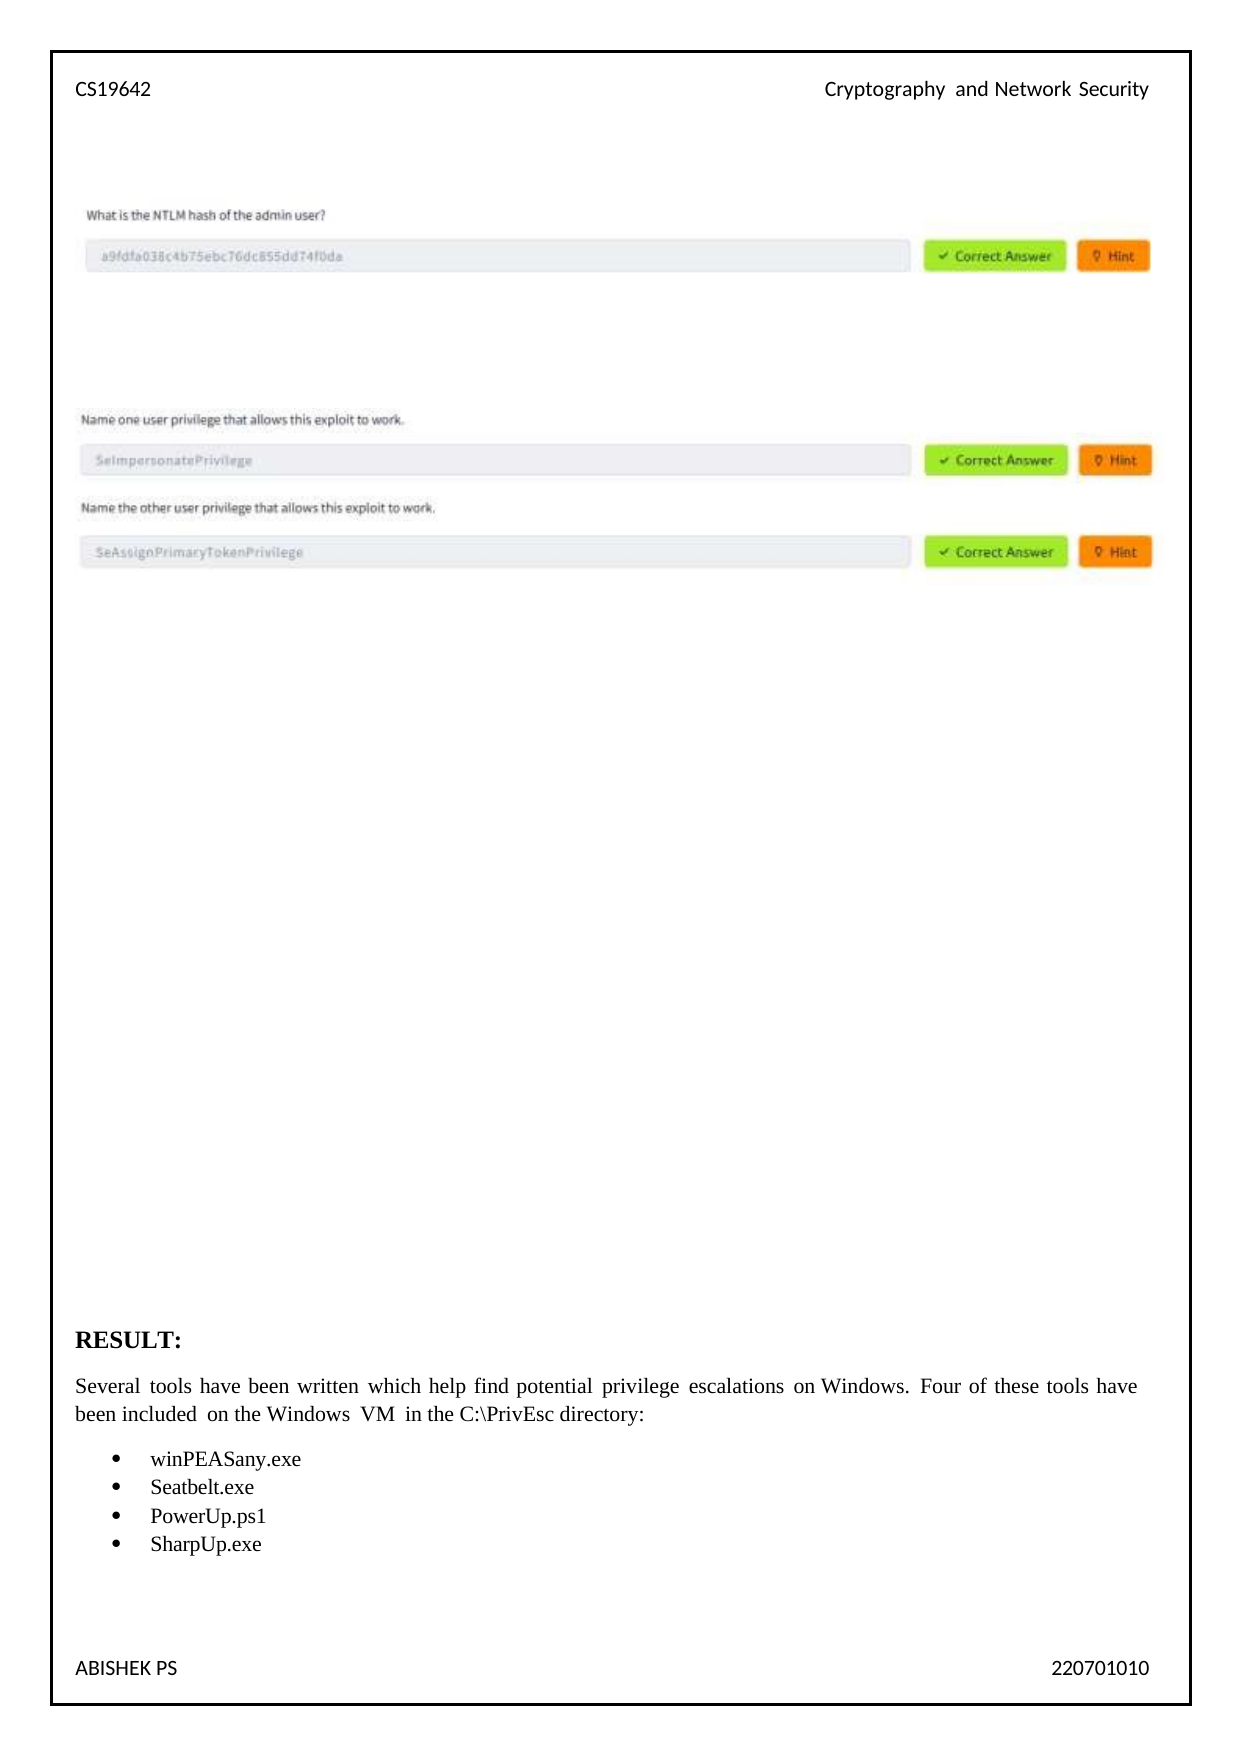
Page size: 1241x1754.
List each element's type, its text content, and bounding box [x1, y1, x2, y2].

list winPEASany.exe [112, 1446, 1166, 1471]
picture [75, 408, 1166, 586]
text RESULT: [75, 1325, 1166, 1354]
list SharpUp.exe [112, 1531, 1166, 1556]
list Seatbelt.exe [112, 1474, 1166, 1499]
picture [75, 197, 1152, 274]
text Several tools have been written which help find potential privilege escalations on Windows. Four of these tools have been included on the Windows VM in the C:\PrivEsc directory: [75, 1373, 1166, 1426]
list PowerUp.ps1 [112, 1503, 1166, 1528]
